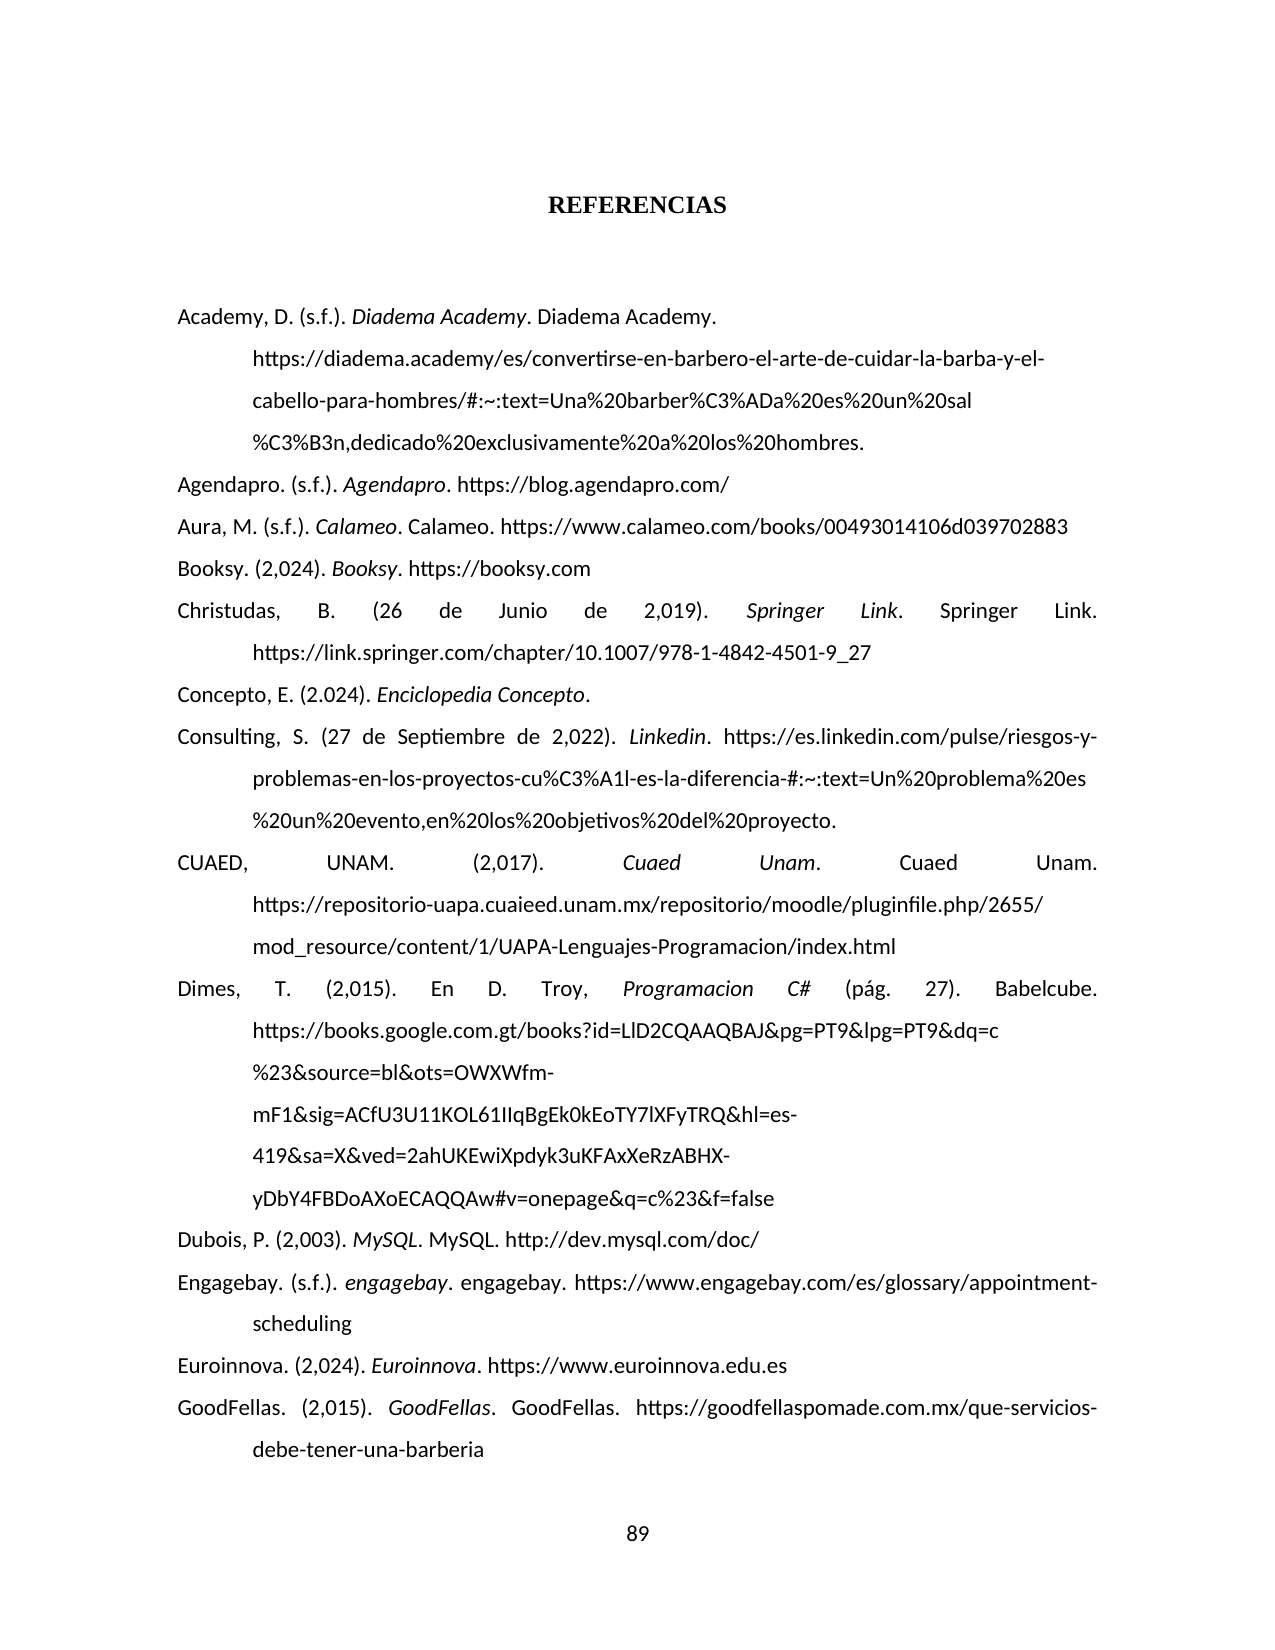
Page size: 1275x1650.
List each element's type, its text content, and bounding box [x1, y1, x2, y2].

subtitle REFERENCIAS [177, 190, 1098, 219]
